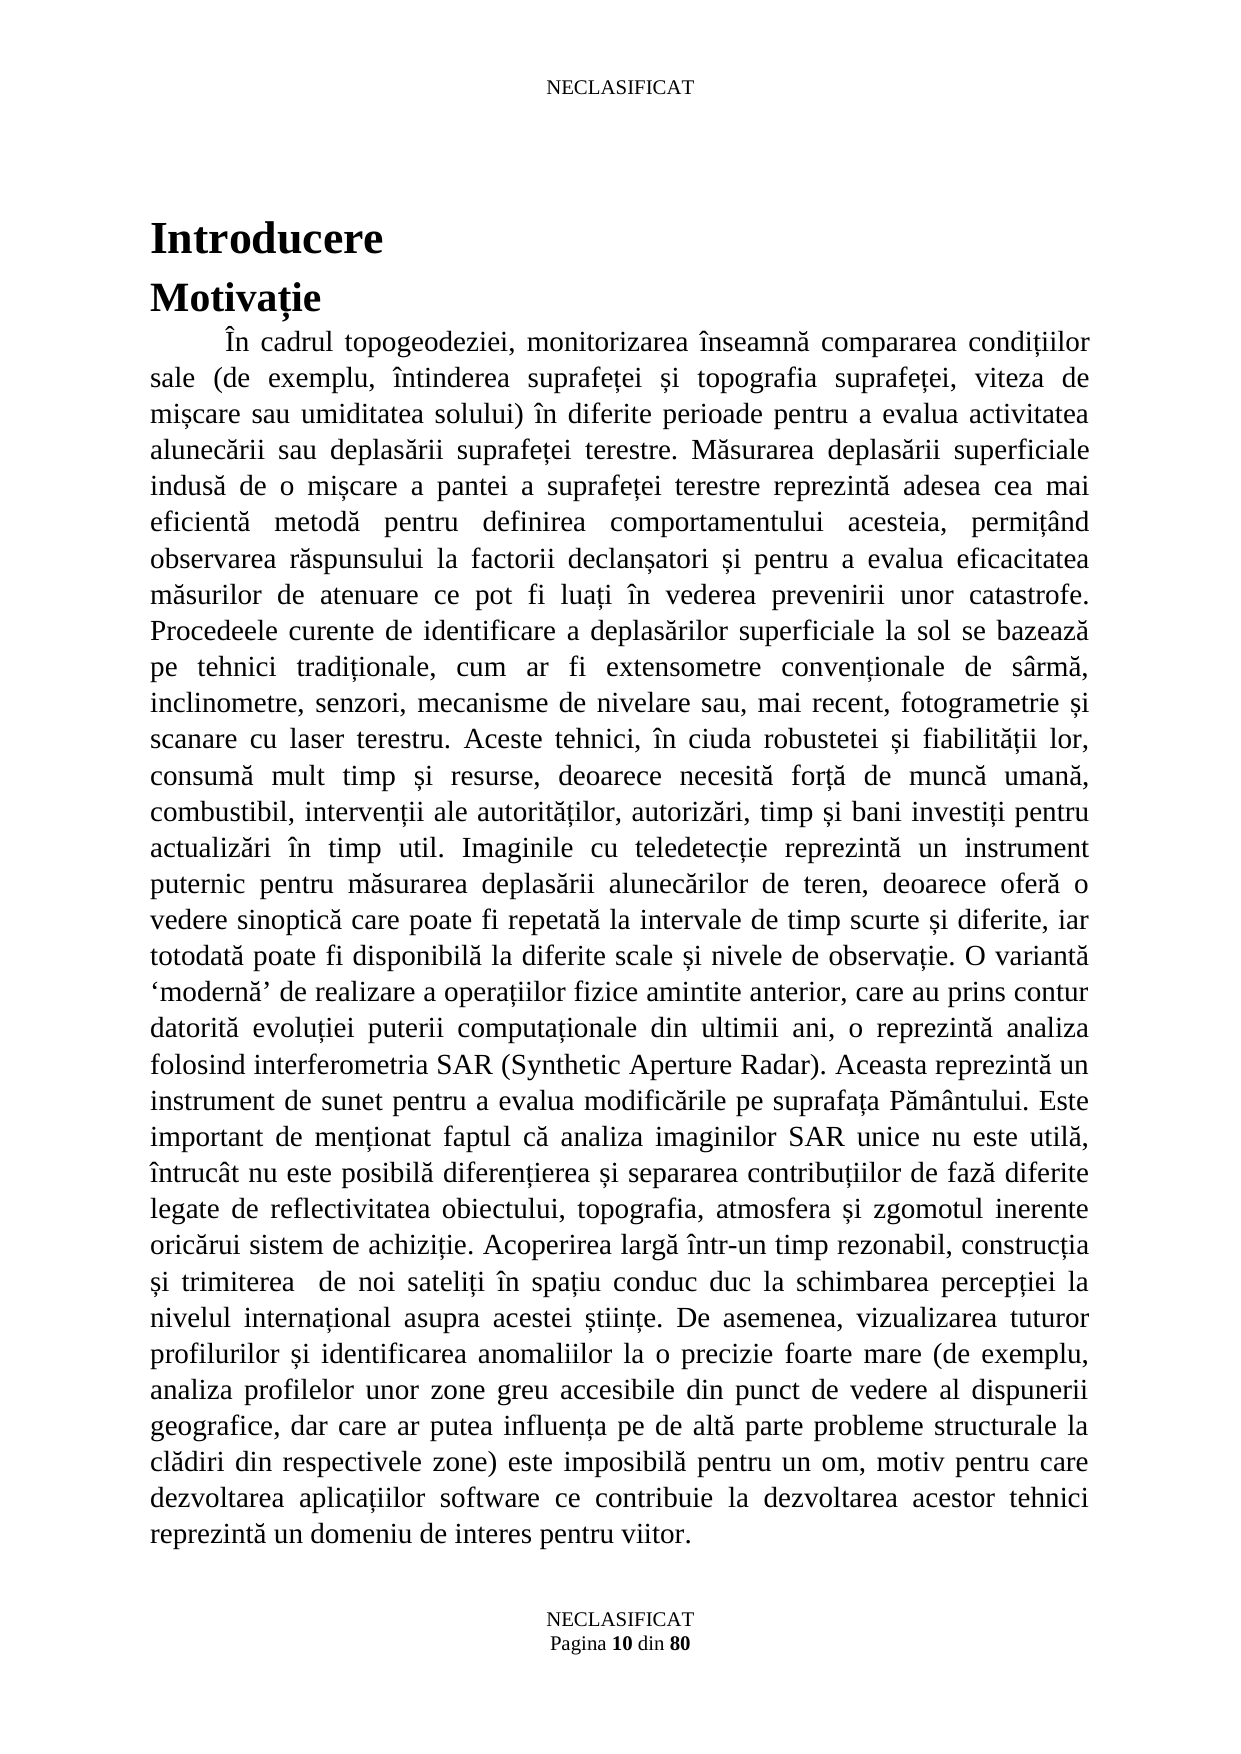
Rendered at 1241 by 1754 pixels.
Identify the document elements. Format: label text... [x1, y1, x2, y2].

subtitle Motivație [150, 272, 1090, 320]
text În cadrul topogeodeziei, monitorizarea înseamnă compararea condițiilor sale (de exemplu, întinderea suprafeței și topografia suprafeței, viteza de mișcare sau umiditatea solului) în diferite perioade pentru a evalua activitatea alunecării sau deplasării suprafeței terestre. Măsurarea deplasării superficiale indusă de o mișcare a pantei a suprafeței terestre reprezintă adesea cea mai eficientă metodă pentru definirea comportamentului acesteia, permițând observarea răspunsului la factorii declanșatori și pentru a evalua eficacitatea măsurilor de atenuare ce pot fi luați în vederea prevenirii unor catastrofe. Procedeele curente de identificare a deplasărilor superficiale la sol se bazează pe tehnici tradiționale, cum ar fi extensometre convenționale de sârmă, inclinometre, senzori, mecanisme de nivelare sau, mai recent, fotogrametrie și scanare cu laser terestru. Aceste tehnici, în ciuda robustetei și fiabilității lor, consumă mult timp și resurse, deoarece necesită forță de muncă umană, combustibil, intervenții ale autorităților, autorizări, timp și bani investiți pentru actualizări în timp util. Imaginile cu teledetecție reprezintă un instrument puternic pentru măsurarea deplasării alunecărilor de teren, deoarece oferă o vedere sinoptică care poate fi repetată la intervale de timp scurte și diferite, iar totodată poate fi disponibilă la diferite scale și nivele de observație. O variantă ‘modernă’ de realizare a operațiilor fizice amintite anterior, care au prins contur datorită evoluției puterii computaționale din ultimii ani, o reprezintă analiza folosind interferometria SAR (Synthetic Aperture Radar). Aceasta reprezintă un instrument de sunet pentru a evalua modificările pe suprafața Pământului. Este important de menționat faptul că analiza imaginilor SAR unice nu este utilă, întrucât nu este posibilă diferențierea și separarea contribuțiilor de fază diferite legate de reflectivitatea obiectului, topografia, atmosfera și zgomotul inerente oricărui sistem de achiziție. Acoperirea largă într-un timp rezonabil, construcția și trimiterea de noi sateliți în spațiu conduc duc la schimbarea percepției la nivelul internațional asupra acestei științe. De asemenea, vizualizarea tuturor profilurilor și identificarea anomaliilor la o precizie foarte mare (de exemplu, analiza profilelor unor zone greu accesibile din punct de vedere al dispunerii geografice, dar care ar putea influența pe de altă parte probleme structurale la clădiri din respectivele zone) este imposibilă pentru un om, motiv pentru care dezvoltarea aplicațiilor software ce contribuie la dezvoltarea acestor tehnici reprezintă un domeniu de interes pentru viitor. [150, 324, 1090, 1550]
subtitle Introducere [150, 211, 1090, 264]
